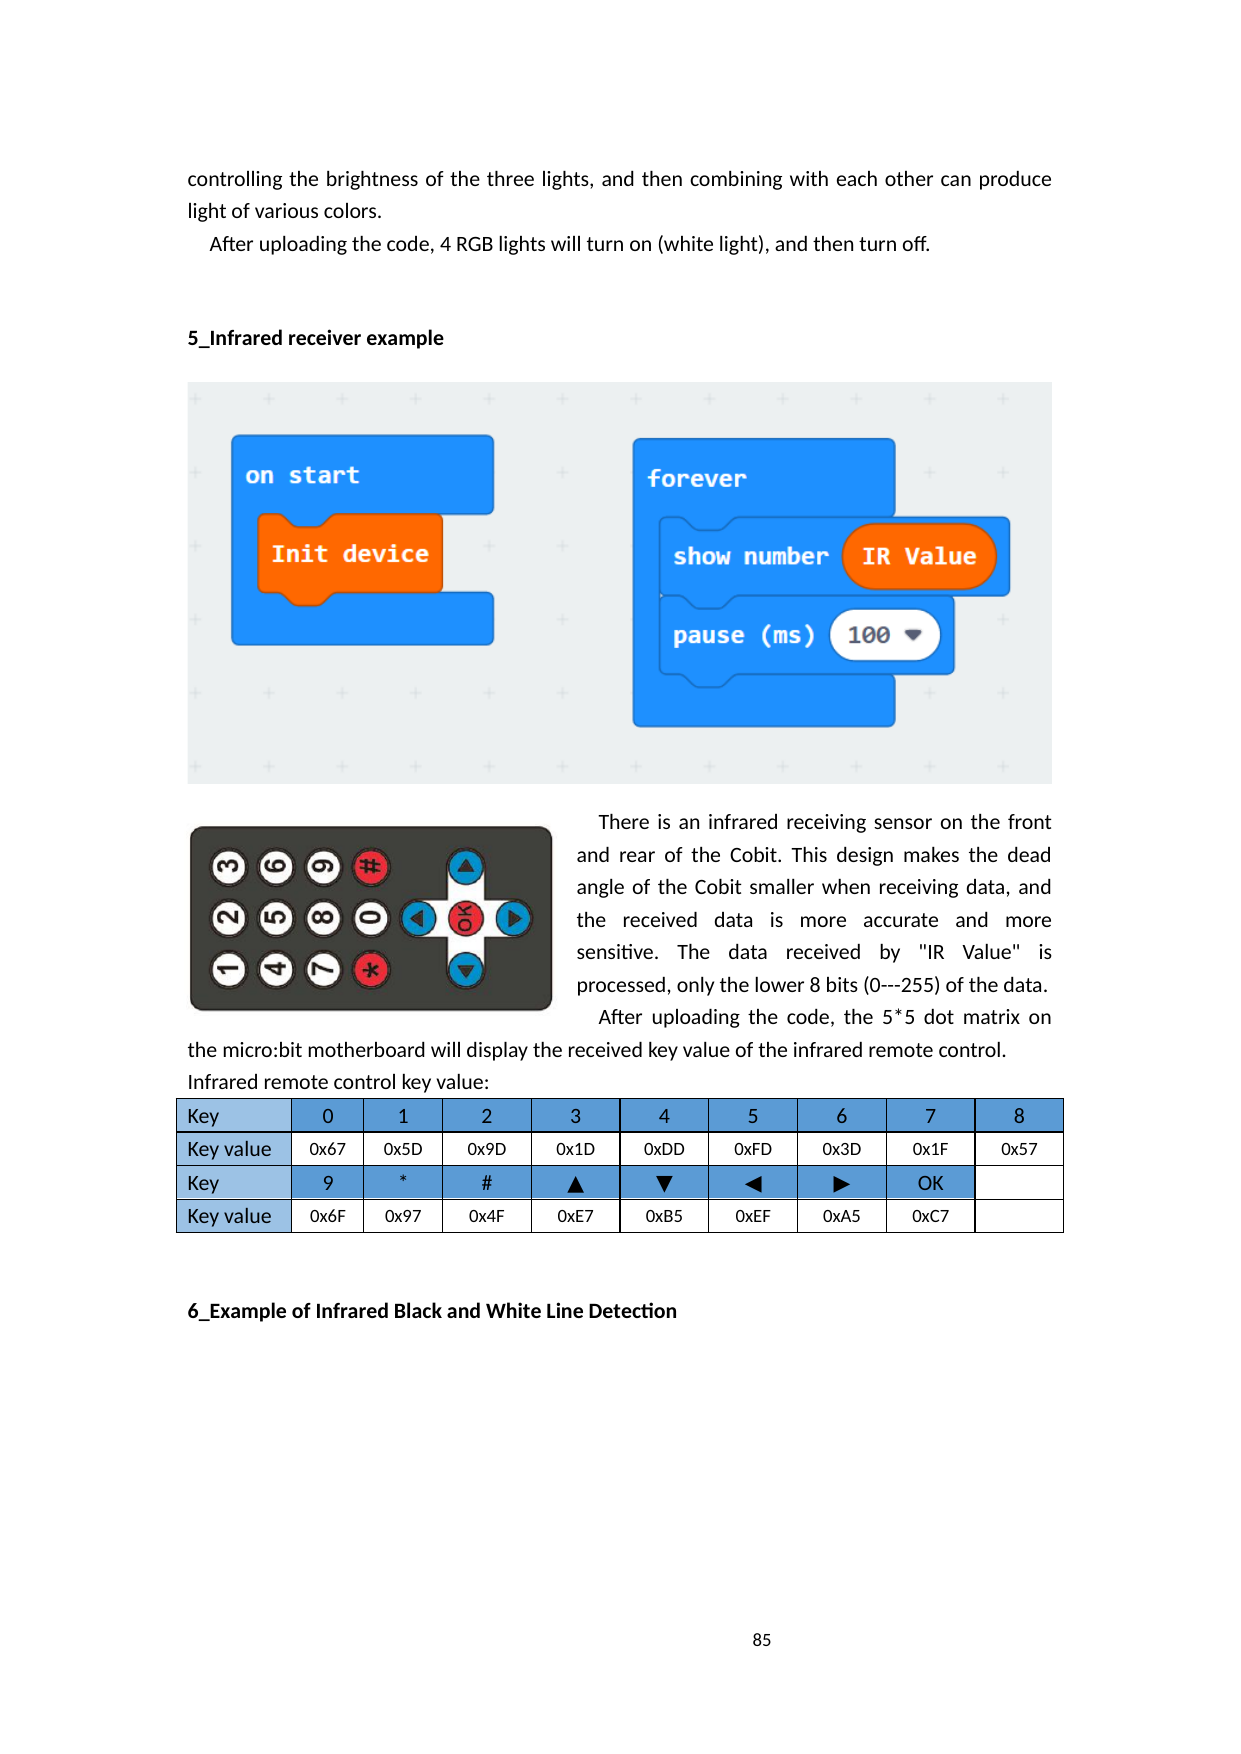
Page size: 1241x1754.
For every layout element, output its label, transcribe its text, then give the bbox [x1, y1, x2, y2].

table_header Key [177, 1099, 291, 1131]
table_cell ▼ [621, 1166, 708, 1198]
subtitle 5_Infrared receiver example [187, 321, 1053, 354]
table_cell OK [887, 1166, 974, 1198]
table_cell ◀ [709, 1166, 797, 1198]
table_cell 0x57 [976, 1133, 1063, 1165]
table_cell [976, 1200, 1063, 1232]
table_cell Key [177, 1166, 291, 1198]
table_cell Key value [177, 1133, 291, 1165]
table_header 7 [887, 1099, 974, 1131]
table_header 5 [709, 1099, 797, 1131]
table_cell 0xA5 [798, 1200, 886, 1232]
table_cell [976, 1166, 1063, 1198]
table_cell 0x67 [292, 1133, 363, 1165]
table_cell ▶ [798, 1166, 886, 1198]
text After uploading the code, the 5*5 dot matrix on the micro:bit motherboard will display the received key value of the infrared remote control. [187, 1000, 1053, 1065]
table_header 6 [798, 1099, 886, 1131]
table_cell 9 [292, 1166, 363, 1198]
text Infrared remote control key value: [187, 1065, 1053, 1098]
table_cell 0x6F [292, 1200, 363, 1232]
table_cell 0xB5 [621, 1200, 708, 1232]
table_cell 0xE7 [532, 1200, 619, 1232]
table_header 8 [976, 1099, 1063, 1131]
table_cell ▲ [532, 1166, 619, 1198]
table_cell 0x5D [364, 1133, 442, 1165]
table_cell 0xEF [709, 1200, 797, 1232]
table_cell 0xC7 [887, 1200, 974, 1232]
table_cell 0x97 [364, 1200, 442, 1232]
table_cell 0x3D [798, 1133, 886, 1165]
table_cell # [443, 1166, 531, 1198]
table_header 0 [292, 1099, 363, 1131]
picture [187, 382, 1052, 784]
table_header 1 [364, 1099, 442, 1131]
table_cell 0x4F [443, 1200, 531, 1232]
table_cell 0x1F [887, 1133, 974, 1165]
table_cell 0xDD [621, 1133, 708, 1165]
table_cell 0x1D [532, 1133, 619, 1165]
text After uploading the code, 4 RGB lights will turn on (white light), and then turn off. [187, 227, 1053, 259]
table_header 4 [621, 1099, 708, 1131]
table_cell 0xFD [709, 1133, 797, 1165]
subtitle 6_Example of Infrared Black and White Line Detection [187, 1295, 1053, 1327]
table_cell 0x9D [443, 1133, 531, 1165]
table_cell * [364, 1166, 442, 1198]
table_header 2 [443, 1099, 531, 1131]
table_header 3 [532, 1099, 619, 1131]
table_cell Key value [177, 1200, 291, 1232]
picture [183, 821, 558, 1016]
